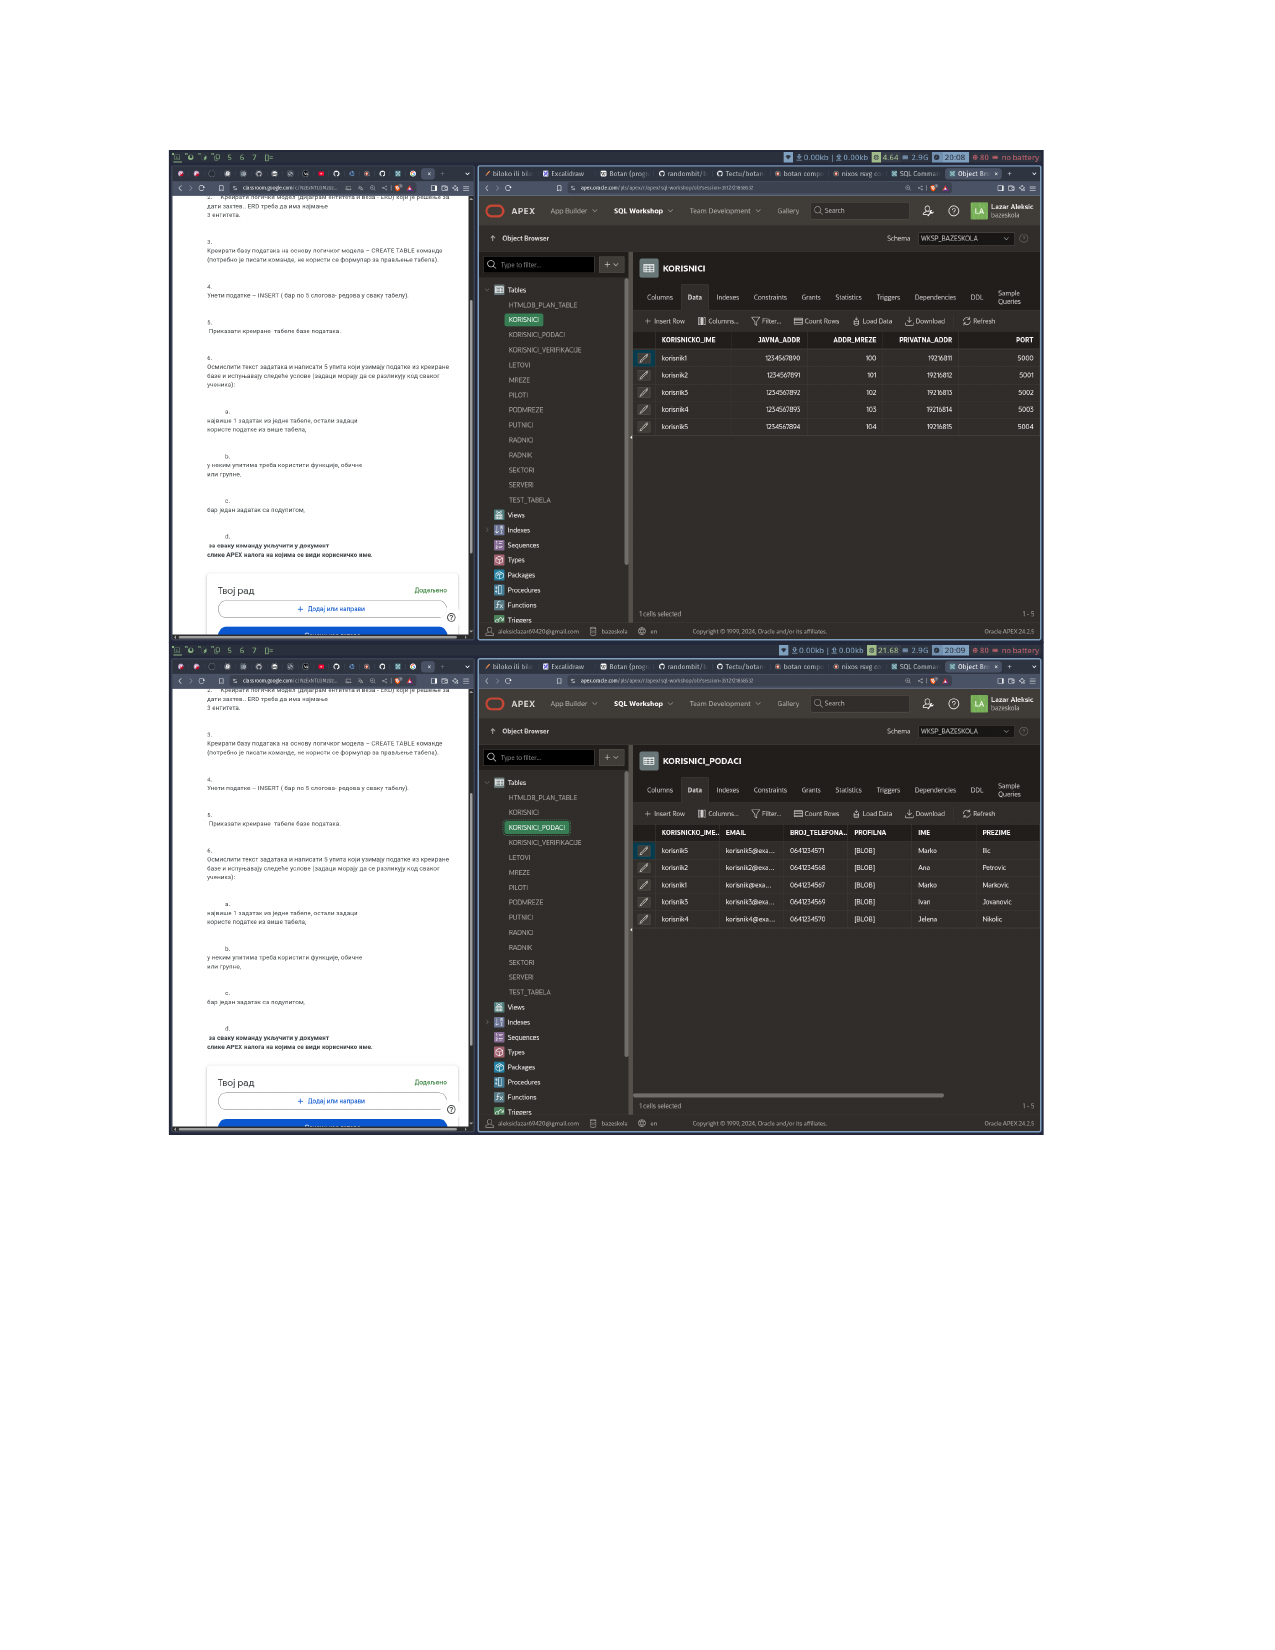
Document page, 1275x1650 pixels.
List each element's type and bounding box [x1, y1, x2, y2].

picture [168, 150, 1044, 1135]
